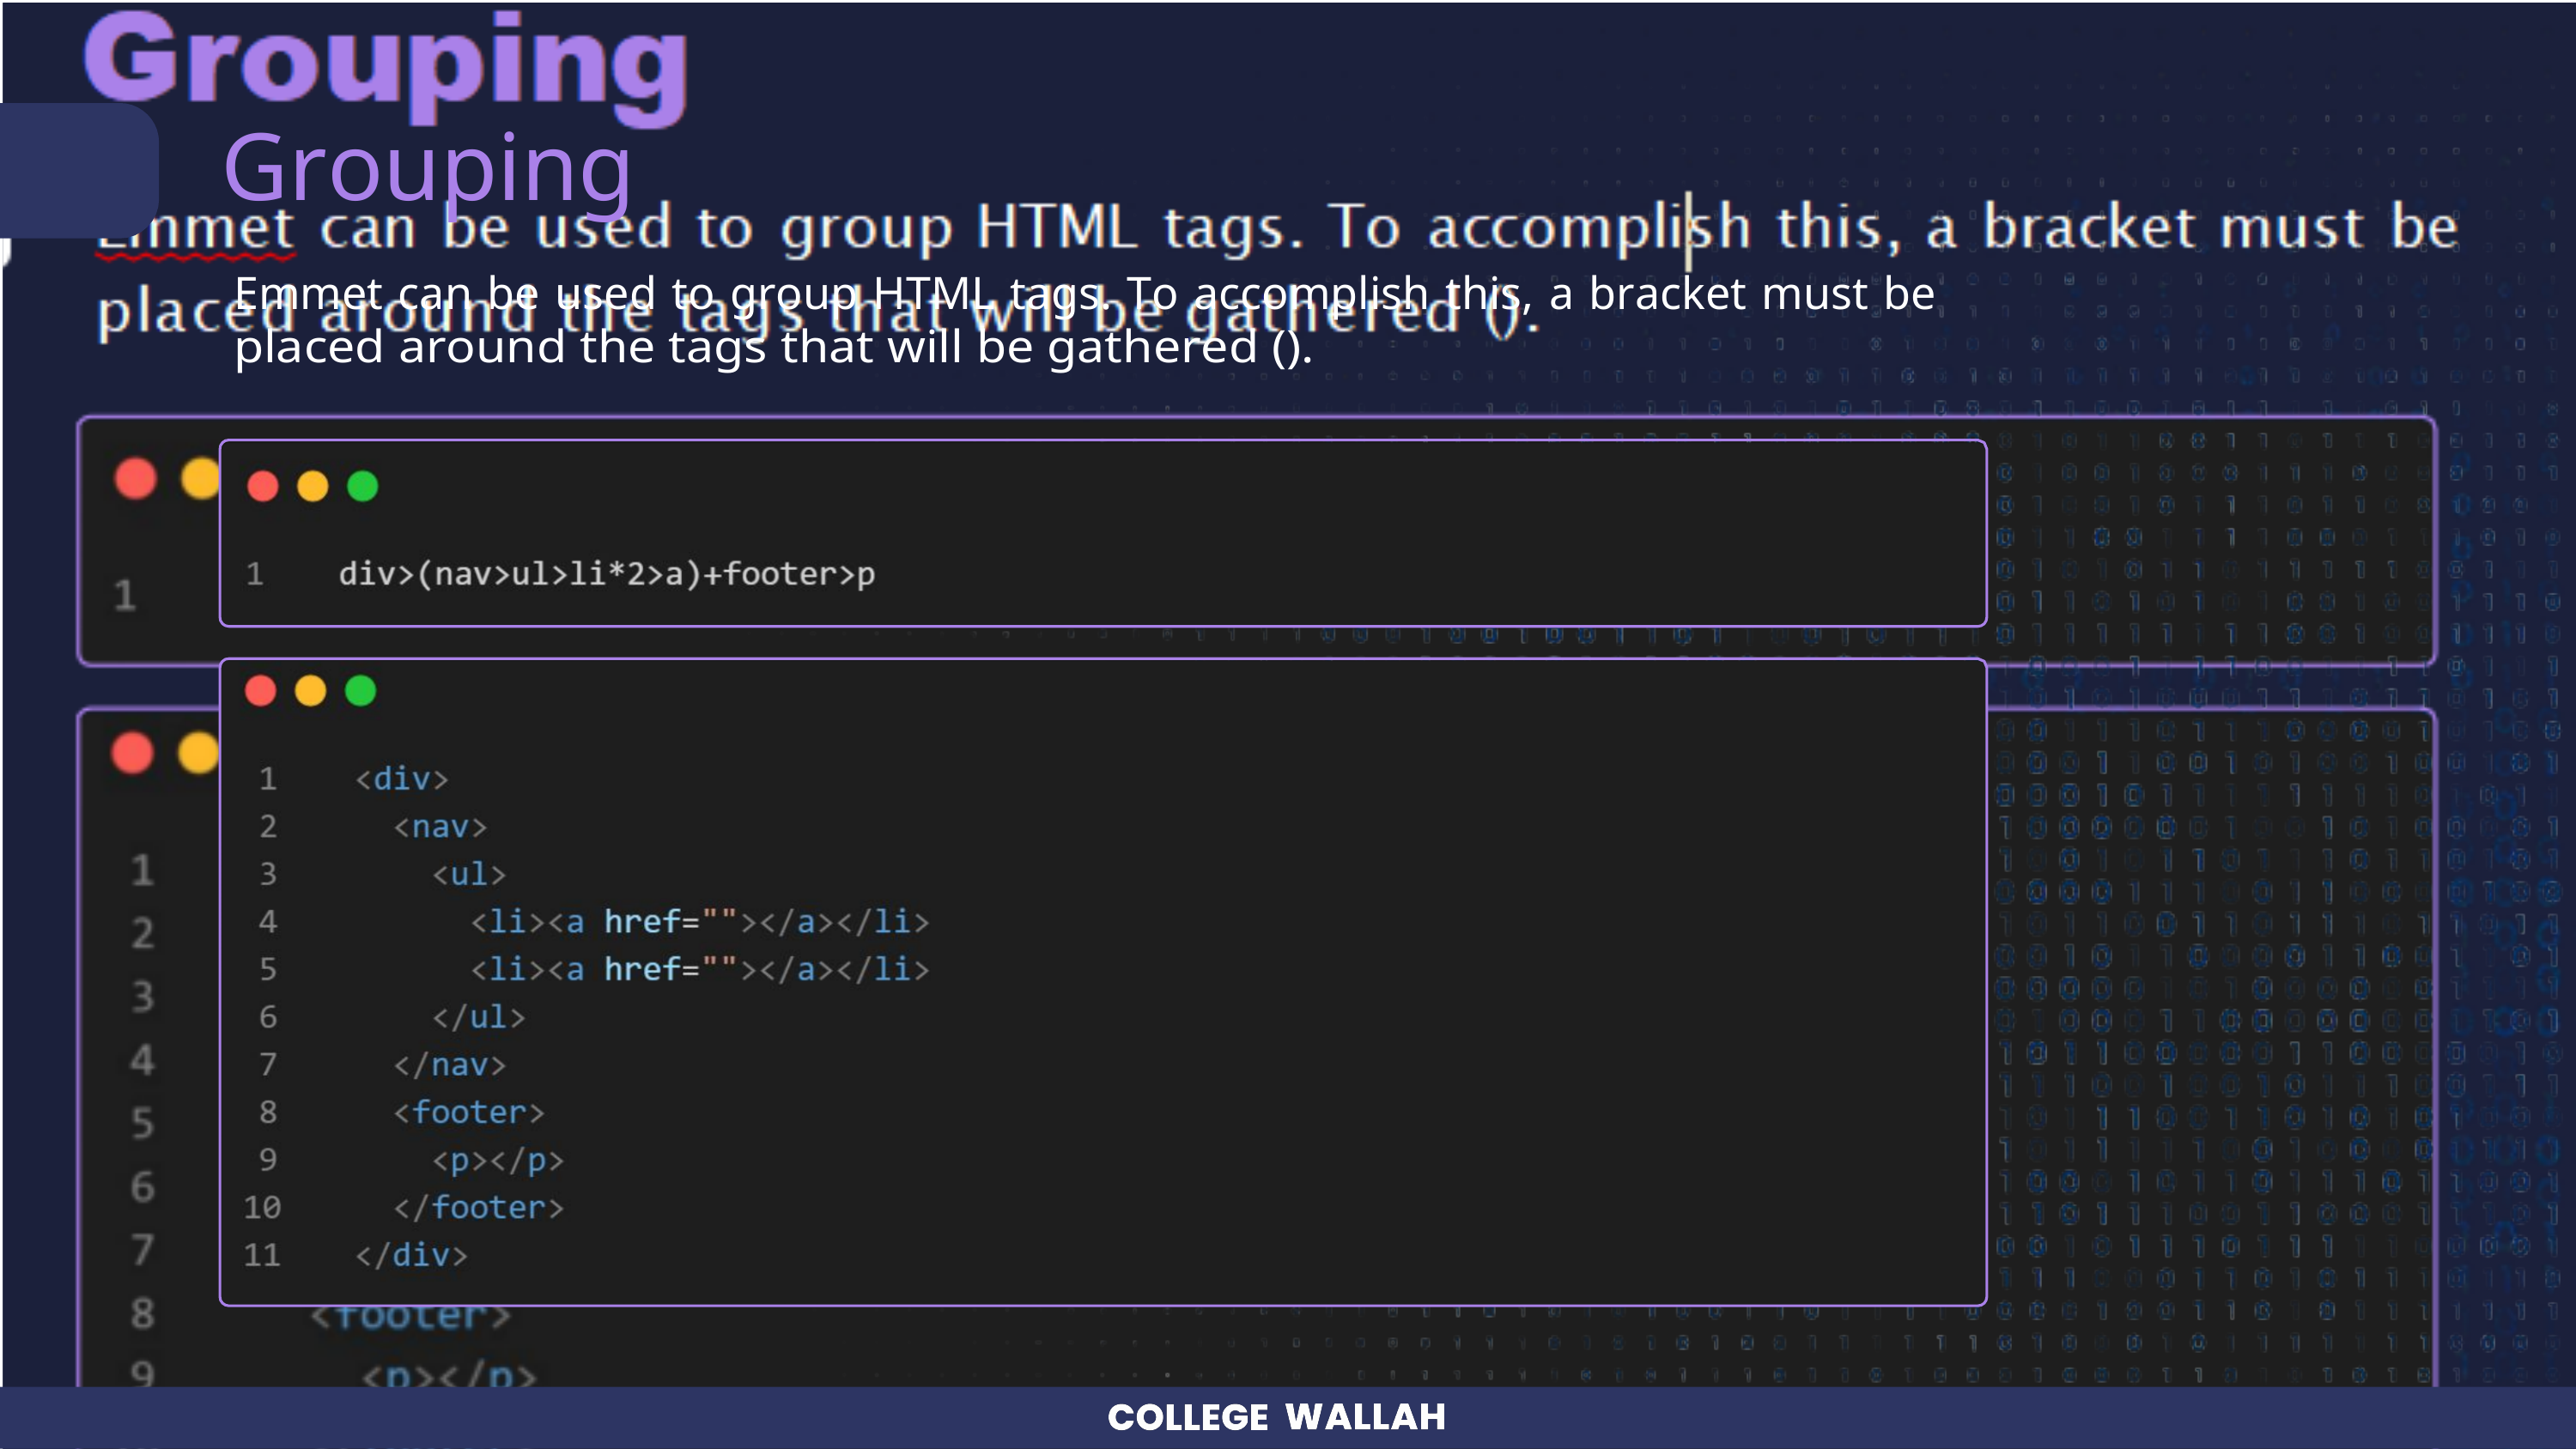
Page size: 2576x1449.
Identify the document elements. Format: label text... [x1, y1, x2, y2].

subtitle Grouping [222, 101, 2198, 228]
picture [1274, 1397, 1479, 1446]
picture [1103, 1394, 1273, 1436]
text Emmet can be used to group HTML tags. To accomplish this, a bracket must be placed around the tags that will be gathered (). [234, 266, 2046, 375]
picture [3, 3, 2576, 1386]
